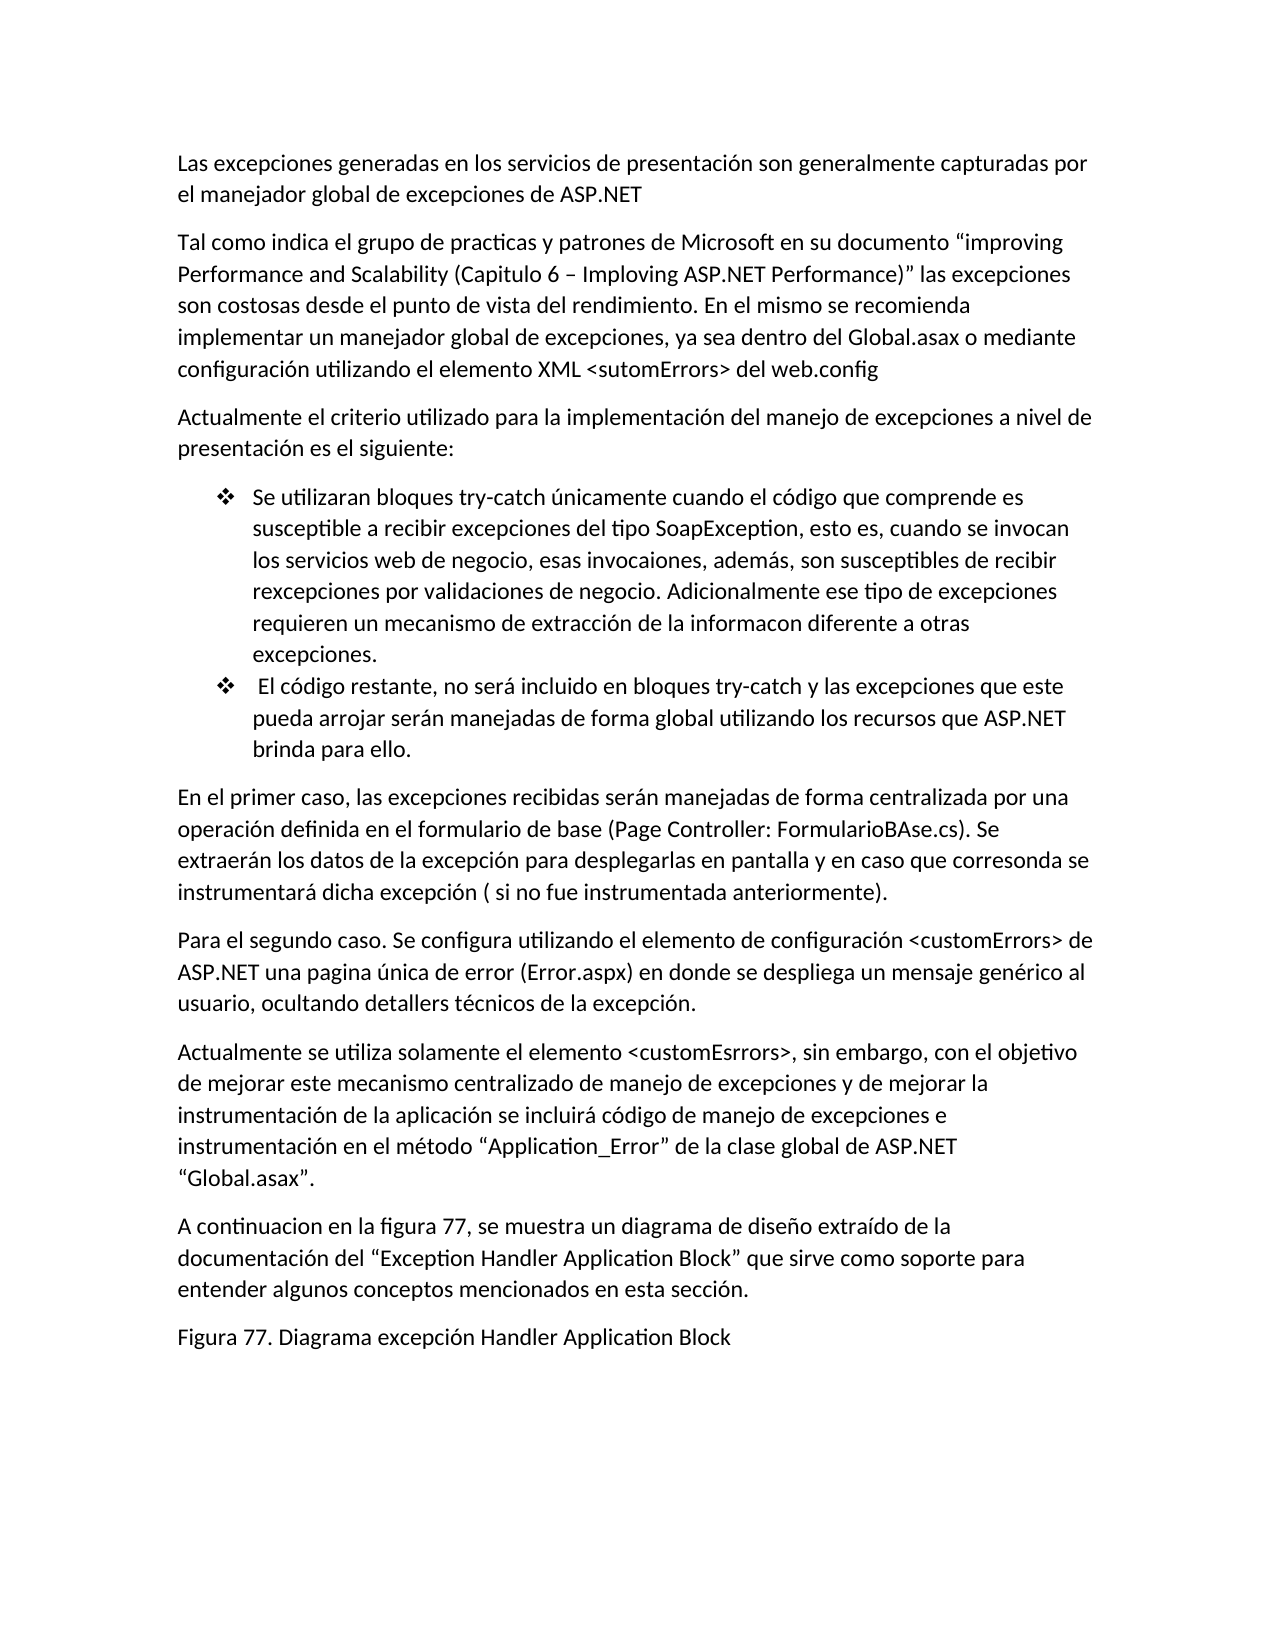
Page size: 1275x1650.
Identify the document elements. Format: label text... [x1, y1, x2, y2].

list El código restante, no será incluido en bloques try-catch y las excepciones que este pueda arrojar serán manejadas de forma global utilizando los recursos que ASP.NET brinda para ello. [215, 671, 1098, 763]
text Figura 77. Diagrama excepción Handler Application Block [177, 1322, 1098, 1352]
text Las excepciones generadas en los servicios de presentación son generalmente capturadas por el manejador global de excepciones de ASP.NET [177, 148, 1098, 208]
text Tal como indica el grupo de practicas y patrones de Microsoft en su documento “improving Performance and Scalability (Capitulo 6 – Imploving ASP.NET Performance)” las excepciones son costosas desde el punto de vista del rendimiento. En el mismo se recomienda implementar un manejador global de excepciones, ya sea dentro del Global.asax o mediante configuración utilizando el elemento XML <sutomErrors> del web.config [177, 227, 1098, 383]
text Actualmente el criterio utilizado para la implementación del manejo de excepciones a nivel de presentación es el siguiente: [177, 402, 1098, 463]
text Para el segundo caso. Se configura utilizando el elemento de configuración <customErrors> de ASP.NET una pagina única de error (Error.aspx) en donde se despliega un mensaje genérico al usuario, ocultando detallers técnicos de la excepción. [177, 925, 1098, 1018]
list Se utilizaran bloques try-catch únicamente cuando el código que comprende es susceptible a recibir excepciones del tipo SoapException, esto es, cuando se invocan los servicios web de negocio, esas invocaiones, además, son susceptibles de recibir rexcepciones por validaciones de negocio. Adicionalmente ese tipo de excepciones requieren un mecanismo de extracción de la informacon diferente a otras excepciones. [215, 482, 1098, 669]
text En el primer caso, las excepciones recibidas serán manejadas de forma centralizada por una operación definida en el formulario de base (Page Controller: FormularioBAse.cs). Se extraerán los datos de la excepción para desplegarlas en pantalla y en caso que corresonda se instrumentará dicha excepción ( si no fue instrumentada anteriormente). [177, 782, 1098, 906]
text A continuacion en la figura 77, se muestra un diagrama de diseño extraído de la documentación del “Exception Handler Application Block” que sirve como soporte para entender algunos conceptos mencionados en esta sección. [177, 1211, 1098, 1303]
text Actualmente se utiliza solamente el elemento <customEsrrors>, sin embargo, con el objetivo de mejorar este mecanismo centralizado de manejo de excepciones y de mejorar la instrumentación de la aplicación se incluirá código de manejo de excepciones e instrumentación en el método “Application_Error” de la clase global de ASP.NET “Global.asax”. [177, 1037, 1098, 1192]
